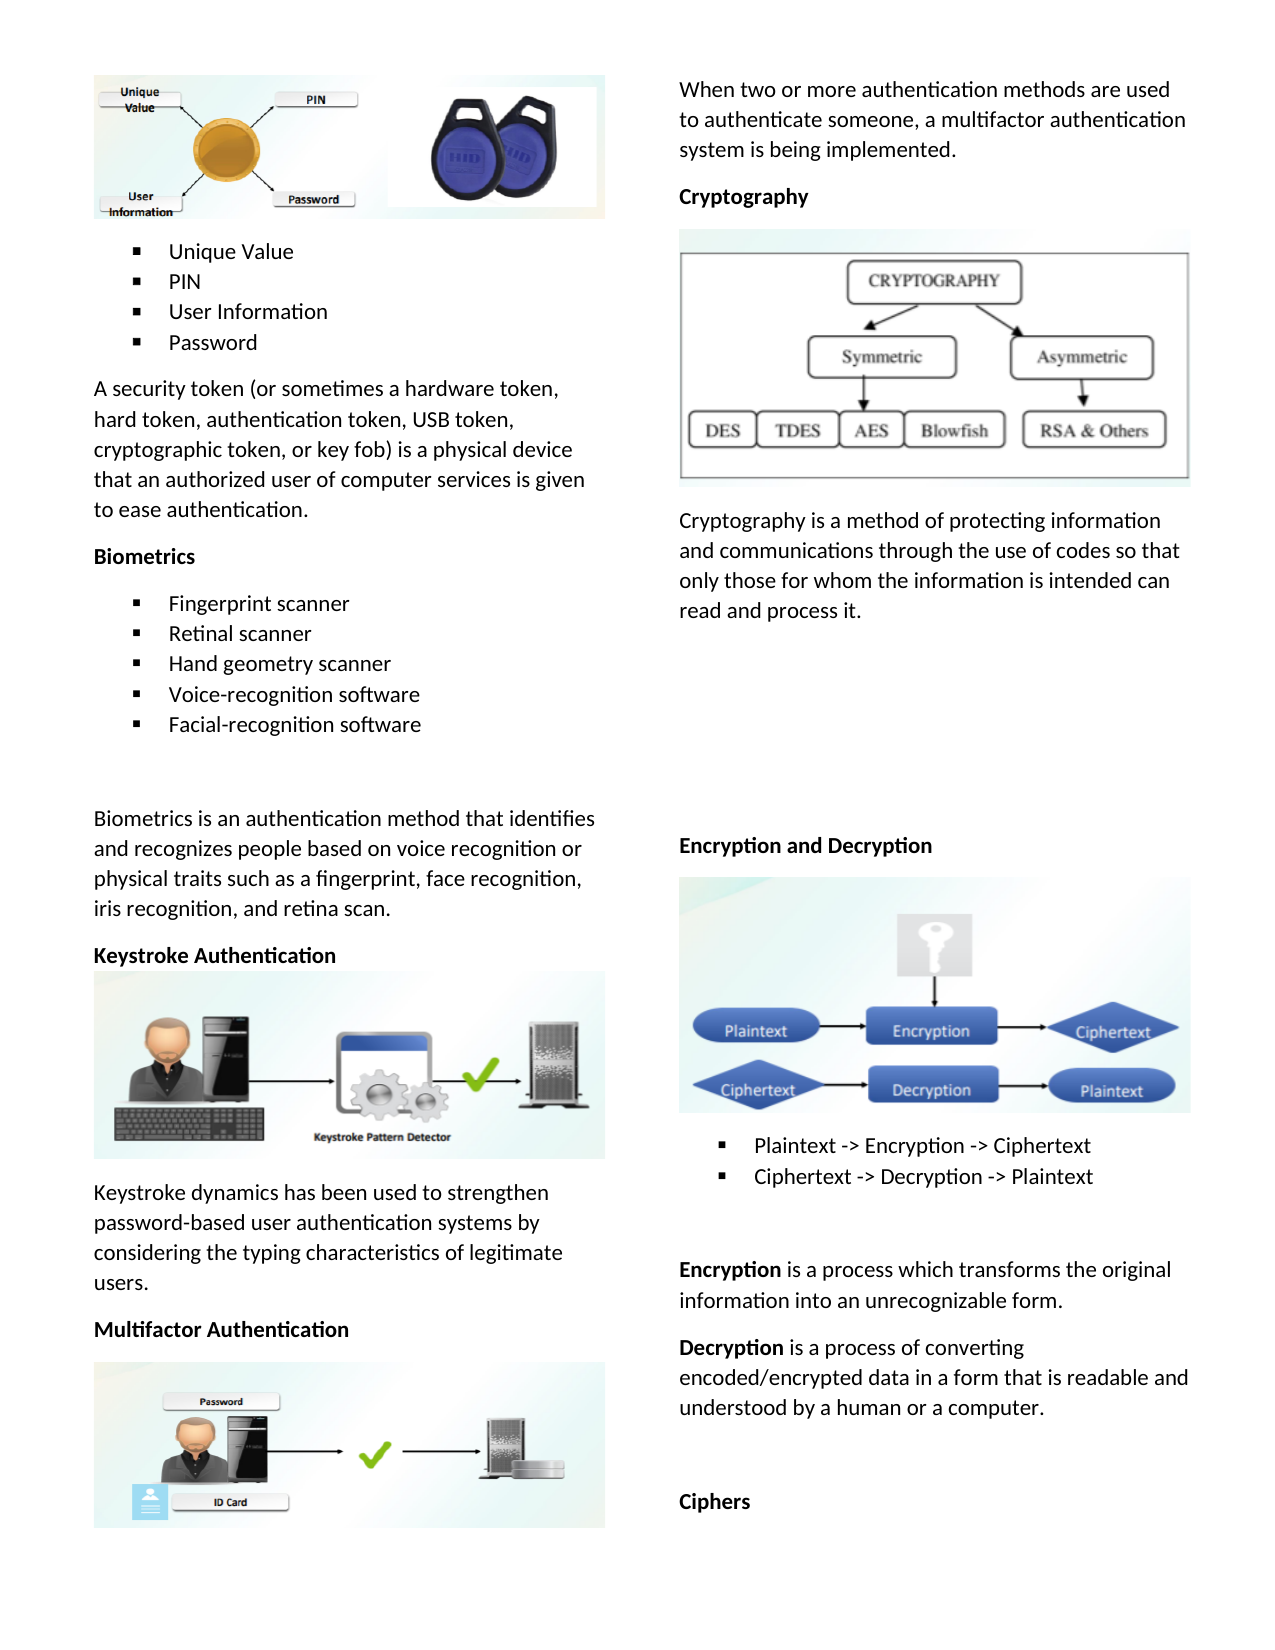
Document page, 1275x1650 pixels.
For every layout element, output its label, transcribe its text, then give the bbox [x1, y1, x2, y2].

text Encryption and Decryption [679, 831, 1191, 859]
text Biometrics [94, 542, 605, 570]
list Facial-recognition software [131, 710, 605, 738]
picture [679, 877, 1191, 1113]
text Keystroke Authentication [94, 941, 605, 971]
text Keystroke dynamics has been used to strengthen password-based user authentication systems by considering the typing characteristics of legitimate users. [94, 1178, 605, 1296]
text Ciphers [679, 1487, 1191, 1515]
list PIN [131, 267, 605, 295]
list Ciphertext -> Decryption -> Plaintext [717, 1162, 1191, 1190]
text Biometrics is an authentication method that identifies and recognizes people based on voice recognition or physical traits such as a fingerprint, face recognition, iris recognition, and retina scan. [94, 804, 605, 922]
text Cryptography [679, 182, 1191, 210]
text Encryption is a process which transforms the original information into an unrecognizable form. [679, 1256, 1191, 1314]
list User Information [131, 297, 605, 325]
text When two or more authentication methods are used to authenticate someone, a multifactor authentication system is being implemented. [679, 75, 1191, 163]
list Retinal scanner [131, 619, 605, 647]
list Fingerprint scanner [131, 589, 605, 617]
text Multifactor Authentication [94, 1315, 605, 1343]
text Decryption is a process of converting encoded/encrypted data in a form that is readable and understood by a human or a computer. [679, 1333, 1191, 1421]
text Cryptography is a method of protecting information and communications through the use of codes so that only those for whom the information is intended can read and process it. [679, 506, 1191, 624]
text A security token (or sometimes a hardware token, hard token, authentication token, USB token, cryptographic token, or key fob) is a physical device that an authorized user of computer services is given to ease authentication. [94, 374, 605, 523]
list Hand geometry scanner [131, 649, 605, 677]
list Voice-recognition software [131, 680, 605, 708]
picture [93, 75, 606, 219]
picture [93, 1362, 606, 1528]
list Password [131, 328, 605, 356]
picture [93, 971, 606, 1159]
picture [679, 229, 1191, 487]
list Plaintext -> Encryption -> Ciphertext [717, 1132, 1191, 1160]
list Unique Value [131, 237, 605, 265]
